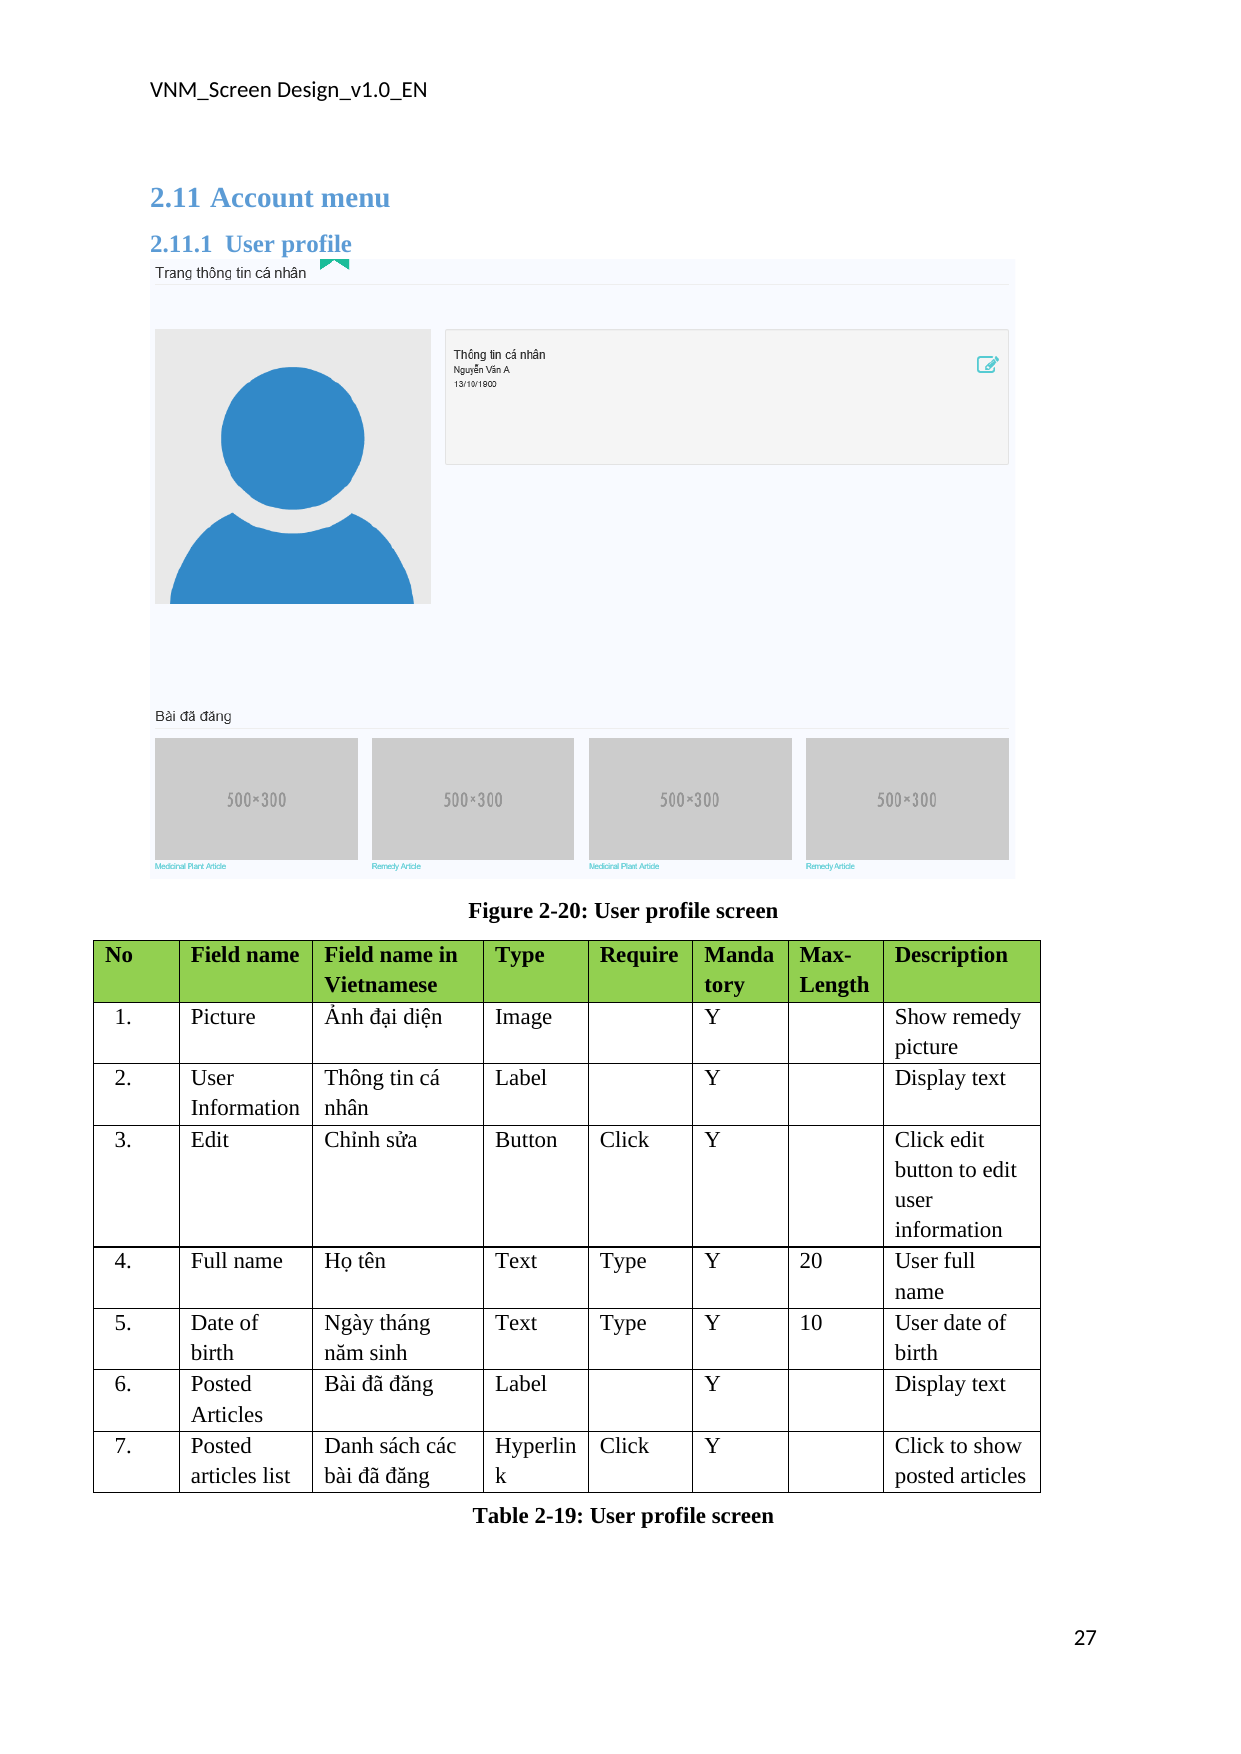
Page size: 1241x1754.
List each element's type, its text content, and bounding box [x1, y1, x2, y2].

table_cell [789, 1432, 883, 1492]
table_header Description [884, 941, 1040, 1002]
table_cell 1. [94, 1003, 179, 1063]
table_cell Danh sách các bài đã đăng [313, 1432, 483, 1492]
table_cell [789, 1370, 883, 1431]
table_header No [94, 941, 179, 1002]
table_cell Full name [180, 1248, 312, 1308]
table_cell Y [693, 1126, 788, 1246]
table_cell Label [484, 1370, 588, 1431]
table_cell Posted articles list [180, 1432, 312, 1492]
table_cell Thông tin cá nhân [313, 1064, 483, 1124]
table_cell Y [693, 1309, 788, 1369]
table_cell 2. [94, 1064, 179, 1124]
table_header Max-Length [789, 941, 883, 1002]
table_cell User Information [180, 1064, 312, 1124]
subtitle Account menu [150, 180, 1097, 213]
table_header Type [484, 941, 588, 1002]
table_cell Click [589, 1432, 692, 1492]
table_cell Y [693, 1432, 788, 1492]
table_header Mandatory [693, 941, 788, 1002]
table_cell Text [484, 1309, 588, 1369]
table_header Require [589, 941, 692, 1002]
table_cell Image [484, 1003, 588, 1063]
table_cell Y [693, 1064, 788, 1124]
table_cell Hyperlink [484, 1432, 588, 1492]
table_cell User full name [884, 1248, 1040, 1308]
table_cell [789, 1126, 883, 1246]
table_cell 7. [94, 1432, 179, 1492]
table_cell Text [484, 1248, 588, 1308]
table_cell Ngày tháng năm sinh [313, 1309, 483, 1369]
table_cell 4. [94, 1248, 179, 1308]
picture [150, 259, 1016, 879]
table_cell Date of birth [180, 1309, 312, 1369]
table_cell Picture [180, 1003, 312, 1063]
table_cell Label [484, 1064, 588, 1124]
table_cell 3. [94, 1126, 179, 1246]
table_cell Type [589, 1248, 692, 1308]
table_cell Posted Articles [180, 1370, 312, 1431]
table_cell Edit [180, 1126, 312, 1246]
table_cell 10 [789, 1309, 883, 1369]
table_cell Họ tên [313, 1248, 483, 1308]
table_header Field name in Vietnamese [313, 941, 483, 1002]
table_cell Chỉnh sửa [313, 1126, 483, 1246]
table_cell Click edit button to edit user information [884, 1126, 1040, 1246]
table_cell [589, 1003, 692, 1063]
table_cell Button [484, 1126, 588, 1246]
table_cell 5. [94, 1309, 179, 1369]
table_cell Display text [884, 1064, 1040, 1124]
table_cell 6. [94, 1370, 179, 1431]
subtitle User profile [150, 229, 1097, 257]
table_cell Show remedy picture [884, 1003, 1040, 1063]
table_cell Click to show posted articles [884, 1432, 1040, 1492]
table_cell Click [589, 1126, 692, 1246]
table_cell [589, 1064, 692, 1124]
table_cell Y [693, 1003, 788, 1063]
table_cell Display text [884, 1370, 1040, 1431]
table_cell Y [693, 1370, 788, 1431]
table_cell Y [693, 1248, 788, 1308]
table_cell [789, 1064, 883, 1124]
table_cell Type [589, 1309, 692, 1369]
table_cell User date of birth [884, 1309, 1040, 1369]
table_cell Bài đã đăng [313, 1370, 483, 1431]
table_cell Ảnh đại diện [313, 1003, 483, 1063]
table_cell 20 [789, 1248, 883, 1308]
table_cell [789, 1003, 883, 1063]
table_header Field name [180, 941, 312, 1002]
table_cell [589, 1370, 692, 1431]
